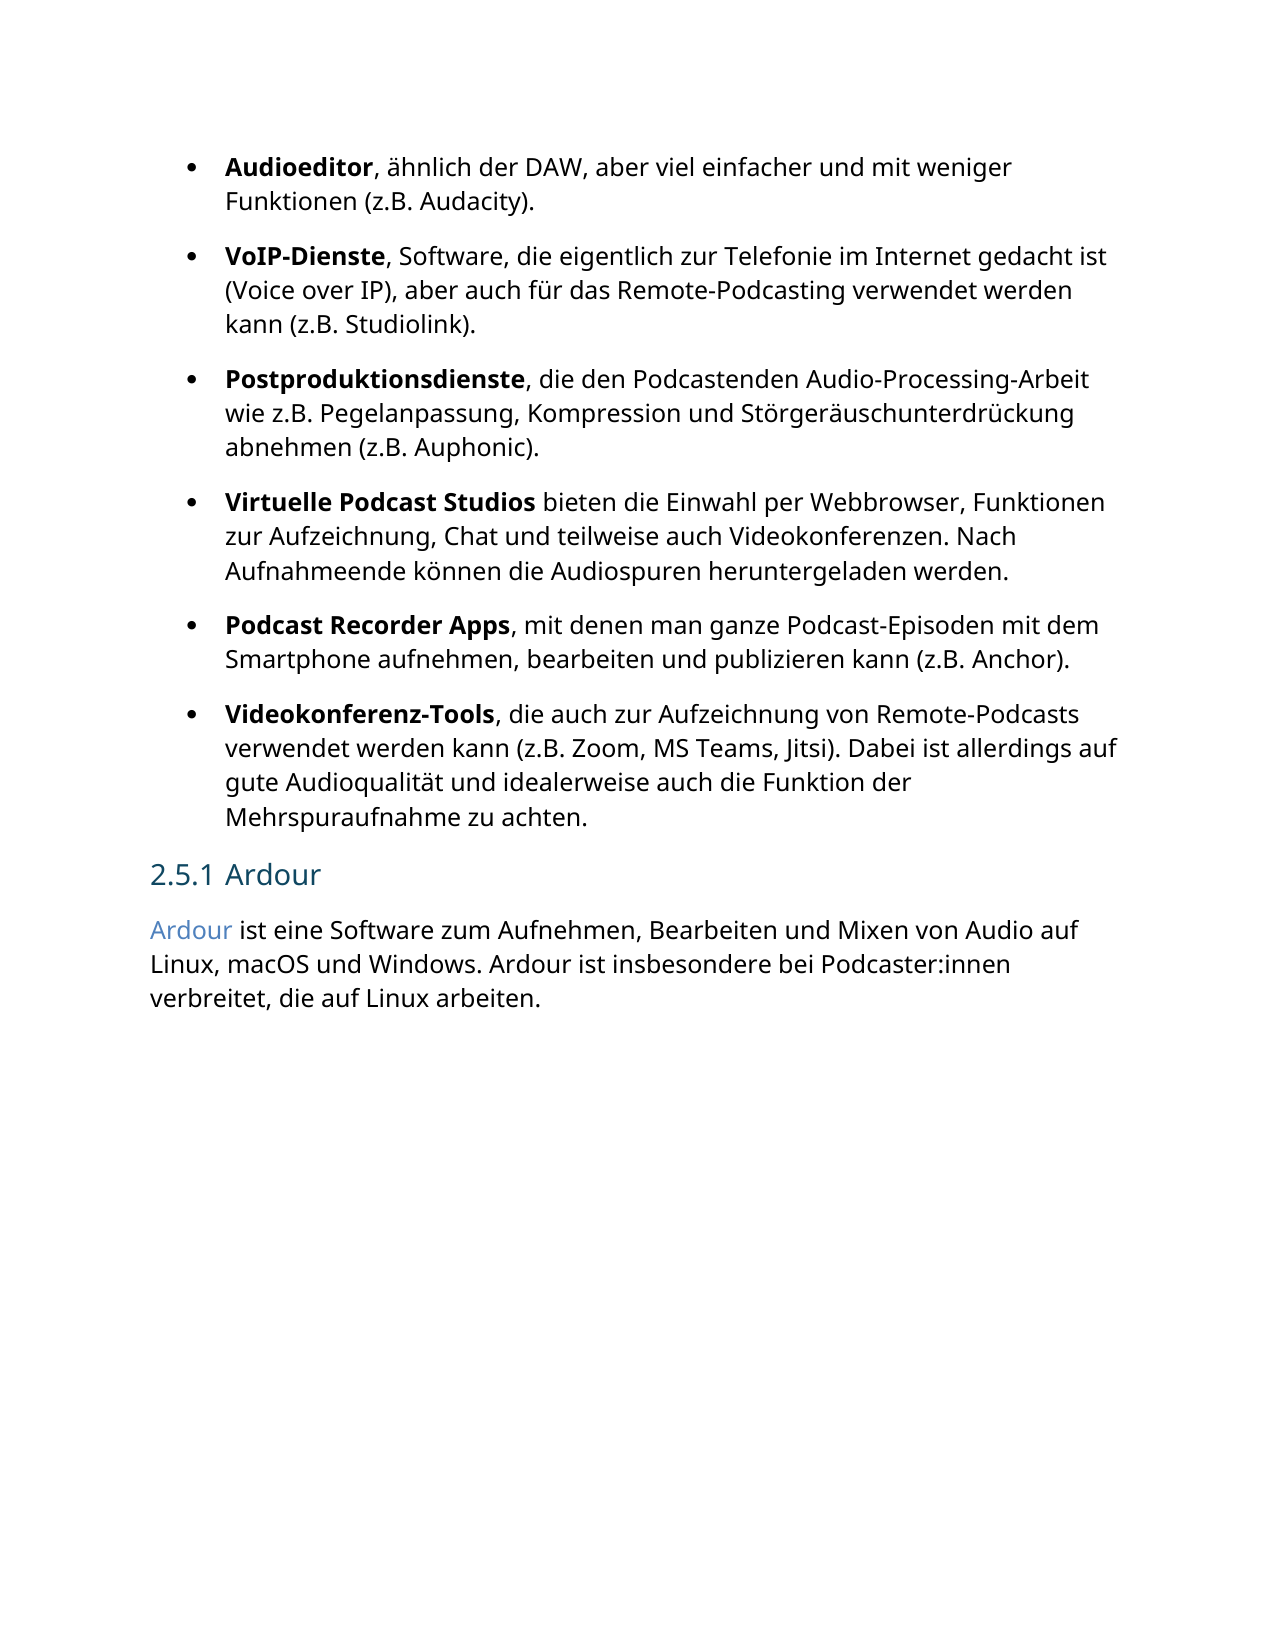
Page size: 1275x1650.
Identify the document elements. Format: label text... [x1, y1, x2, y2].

list Audioeditor, ähnlich der DAW, aber viel einfacher und mit weniger Funktionen (z.B. Audacity). [187, 150, 1125, 218]
list Postproduktionsdienste, die den Podcastenden Audio-Processing-Arbeit wie z.B. Pegelanpassung, Kompression und Störgeräuschunterdrückung abnehmen (z.B. Auphonic). [187, 362, 1125, 464]
subtitle 2.5.1 Ardour [150, 854, 1125, 894]
text Ardour ist eine Software zum Aufnehmen, Bearbeiten und Mixen von Audio auf Linux, macOS und Windows. Ardour ist insbesondere bei Podcaster:innen verbreitet, die auf Linux arbeiten. [150, 912, 1125, 1015]
list VoIP-Dienste, Software, die eigentlich zur Telefonie im Internet gedacht ist (Voice over IP), aber auch für das Remote-Podcasting verwendet werden kann (z.B. Studiolink). [187, 239, 1125, 341]
list Podcast Recorder Apps, mit denen man ganze Podcast-Episoden mit dem Smartphone aufnehmen, bearbeiten und publizieren kann (z.B. Anchor). [187, 608, 1125, 676]
list Virtuelle Podcast Studios bieten die Einwahl per Webbrowser, Funktionen zur Aufzeichnung, Chat und teilweise auch Videokonferenzen. Nach Aufnahmeende können die Audiospuren heruntergeladen werden. [187, 485, 1125, 587]
list Videokonferenz-Tools, die auch zur Aufzeichnung von Remote-Podcasts verwendet werden kann (z.B. Zoom, MS Teams, Jitsi). Dabei ist allerdings auf gute Audioqualität und idealerweise auch die Funktion der Mehrspuraufnahme zu achten. [187, 697, 1125, 833]
